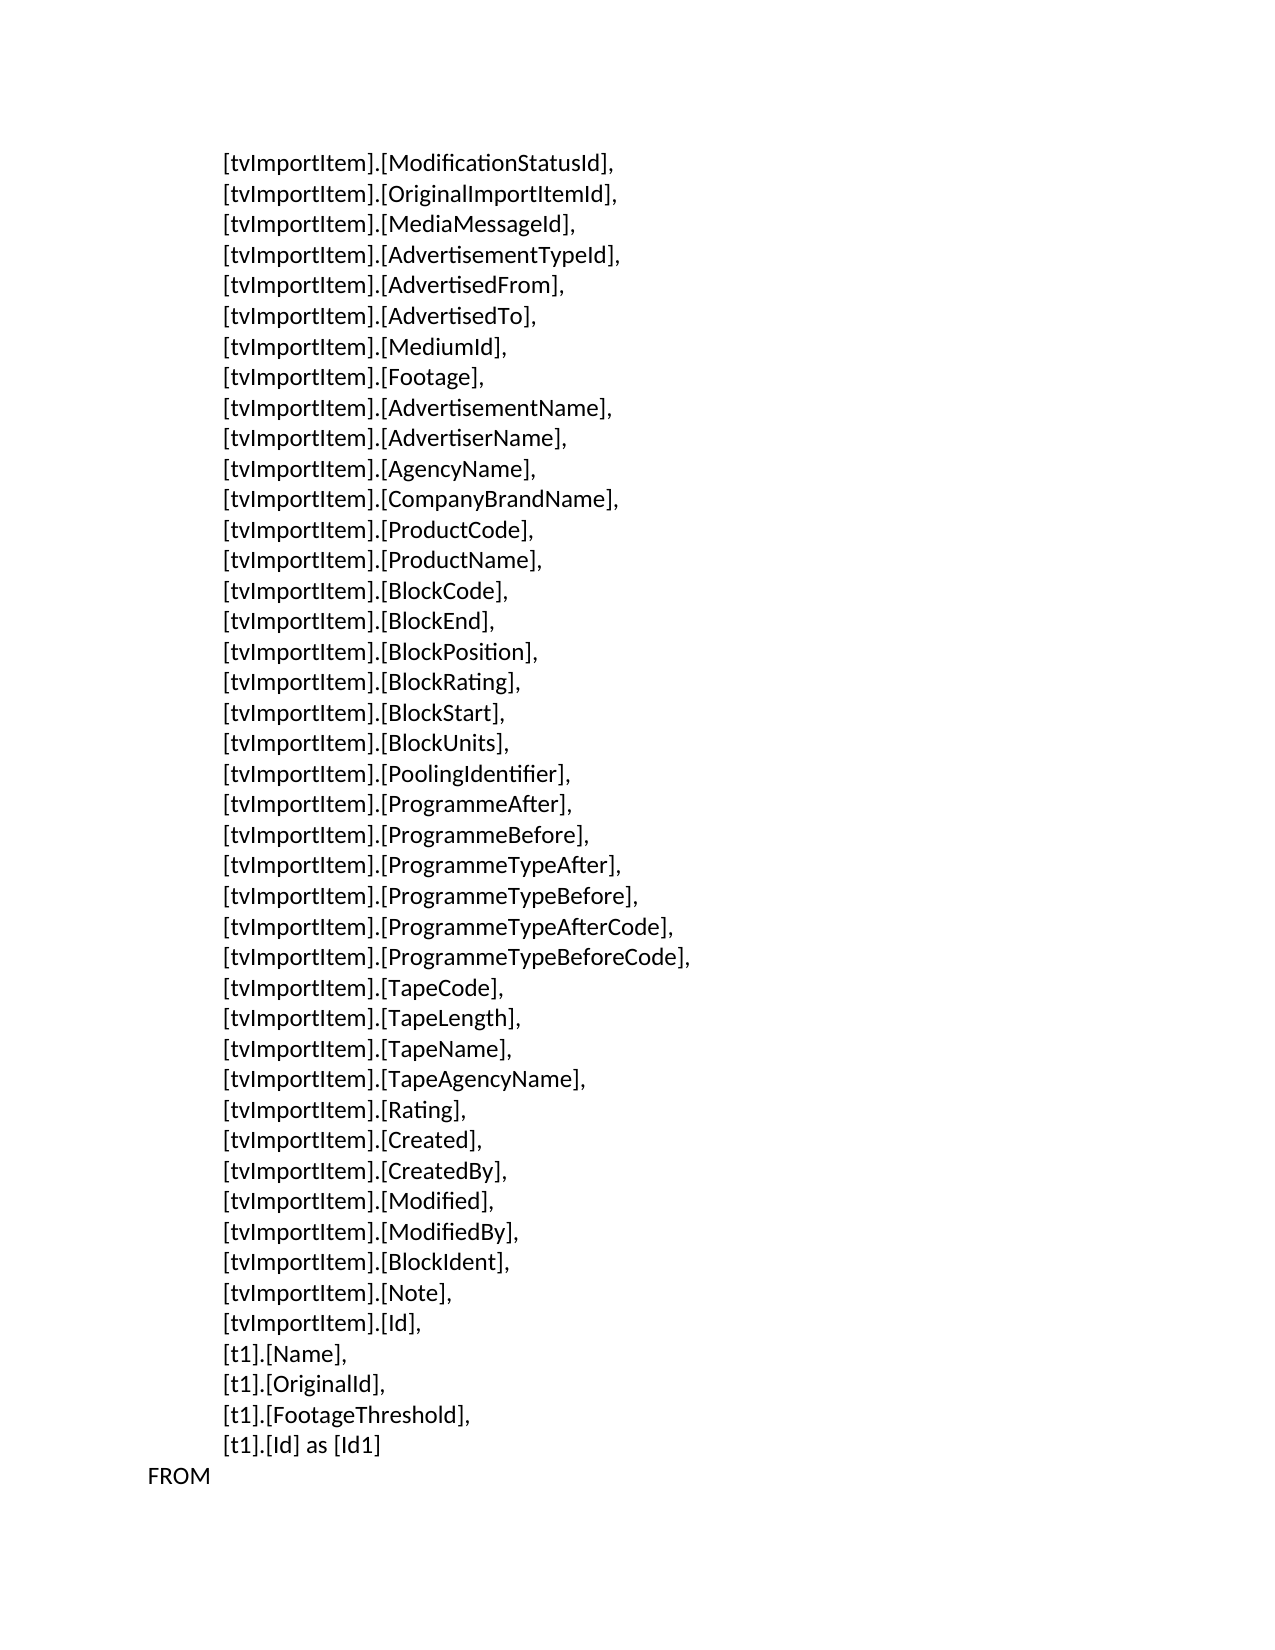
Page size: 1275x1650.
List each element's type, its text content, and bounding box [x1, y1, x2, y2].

text [tvImportItem].[ProgrammeTypeAfter], [148, 849, 1127, 880]
text [tvImportItem].[TapeAgencyName], [148, 1063, 1127, 1094]
text FROM [148, 1460, 1127, 1491]
text [tvImportItem].[Created], [148, 1124, 1127, 1155]
text [tvImportItem].[PoolingIdentifier], [148, 758, 1127, 788]
text [tvImportItem].[AdvertisedTo], [148, 300, 1127, 331]
text [tvImportItem].[OriginalImportItemId], [148, 178, 1127, 209]
text [tvImportItem].[Note], [148, 1277, 1127, 1307]
text [tvImportItem].[TapeCode], [148, 972, 1127, 1002]
text [tvImportItem].[ProgrammeTypeBefore], [148, 880, 1127, 911]
text [tvImportItem].[MediaMessageId], [148, 209, 1127, 239]
text [tvImportItem].[MediumId], [148, 331, 1127, 361]
text [tvImportItem].[Footage], [148, 361, 1127, 392]
text [tvImportItem].[BlockStart], [148, 697, 1127, 727]
text [tvImportItem].[ModifiedBy], [148, 1216, 1127, 1246]
text [tvImportItem].[ProgrammeTypeBeforeCode], [148, 941, 1127, 972]
text [tvImportItem].[BlockPosition], [148, 636, 1127, 666]
text [tvImportItem].[BlockUnits], [148, 727, 1127, 758]
text [tvImportItem].[CreatedBy], [148, 1155, 1127, 1185]
text [tvImportItem].[AdvertisementName], [148, 392, 1127, 422]
text [tvImportItem].[BlockRating], [148, 666, 1127, 697]
text [tvImportItem].[Rating], [148, 1094, 1127, 1124]
text [tvImportItem].[AgencyName], [148, 453, 1127, 483]
text [tvImportItem].[AdvertiserName], [148, 422, 1127, 453]
text [t1].[Id] as [Id1] [148, 1429, 1127, 1460]
text [tvImportItem].[BlockEnd], [148, 605, 1127, 636]
text [tvImportItem].[CompanyBrandName], [148, 483, 1127, 514]
text [tvImportItem].[BlockCode], [148, 575, 1127, 605]
text [t1].[OriginalId], [148, 1368, 1127, 1399]
text [t1].[Name], [148, 1338, 1127, 1368]
text [tvImportItem].[Id], [148, 1307, 1127, 1338]
text [tvImportItem].[Modified], [148, 1185, 1127, 1216]
text [tvImportItem].[AdvertisedFrom], [148, 270, 1127, 300]
text [tvImportItem].[ProgrammeAfter], [148, 788, 1127, 819]
text [tvImportItem].[ProductName], [148, 544, 1127, 575]
text [tvImportItem].[ProgrammeTypeAfterCode], [148, 911, 1127, 941]
text [t1].[FootageThreshold], [148, 1399, 1127, 1429]
text [tvImportItem].[AdvertisementTypeId], [148, 239, 1127, 270]
text [tvImportItem].[BlockIdent], [148, 1246, 1127, 1277]
text [tvImportItem].[ProductCode], [148, 514, 1127, 544]
text [tvImportItem].[TapeName], [148, 1033, 1127, 1063]
text [tvImportItem].[TapeLength], [148, 1002, 1127, 1033]
text [tvImportItem].[ModificationStatusId], [148, 148, 1127, 178]
text [tvImportItem].[ProgrammeBefore], [148, 819, 1127, 849]
